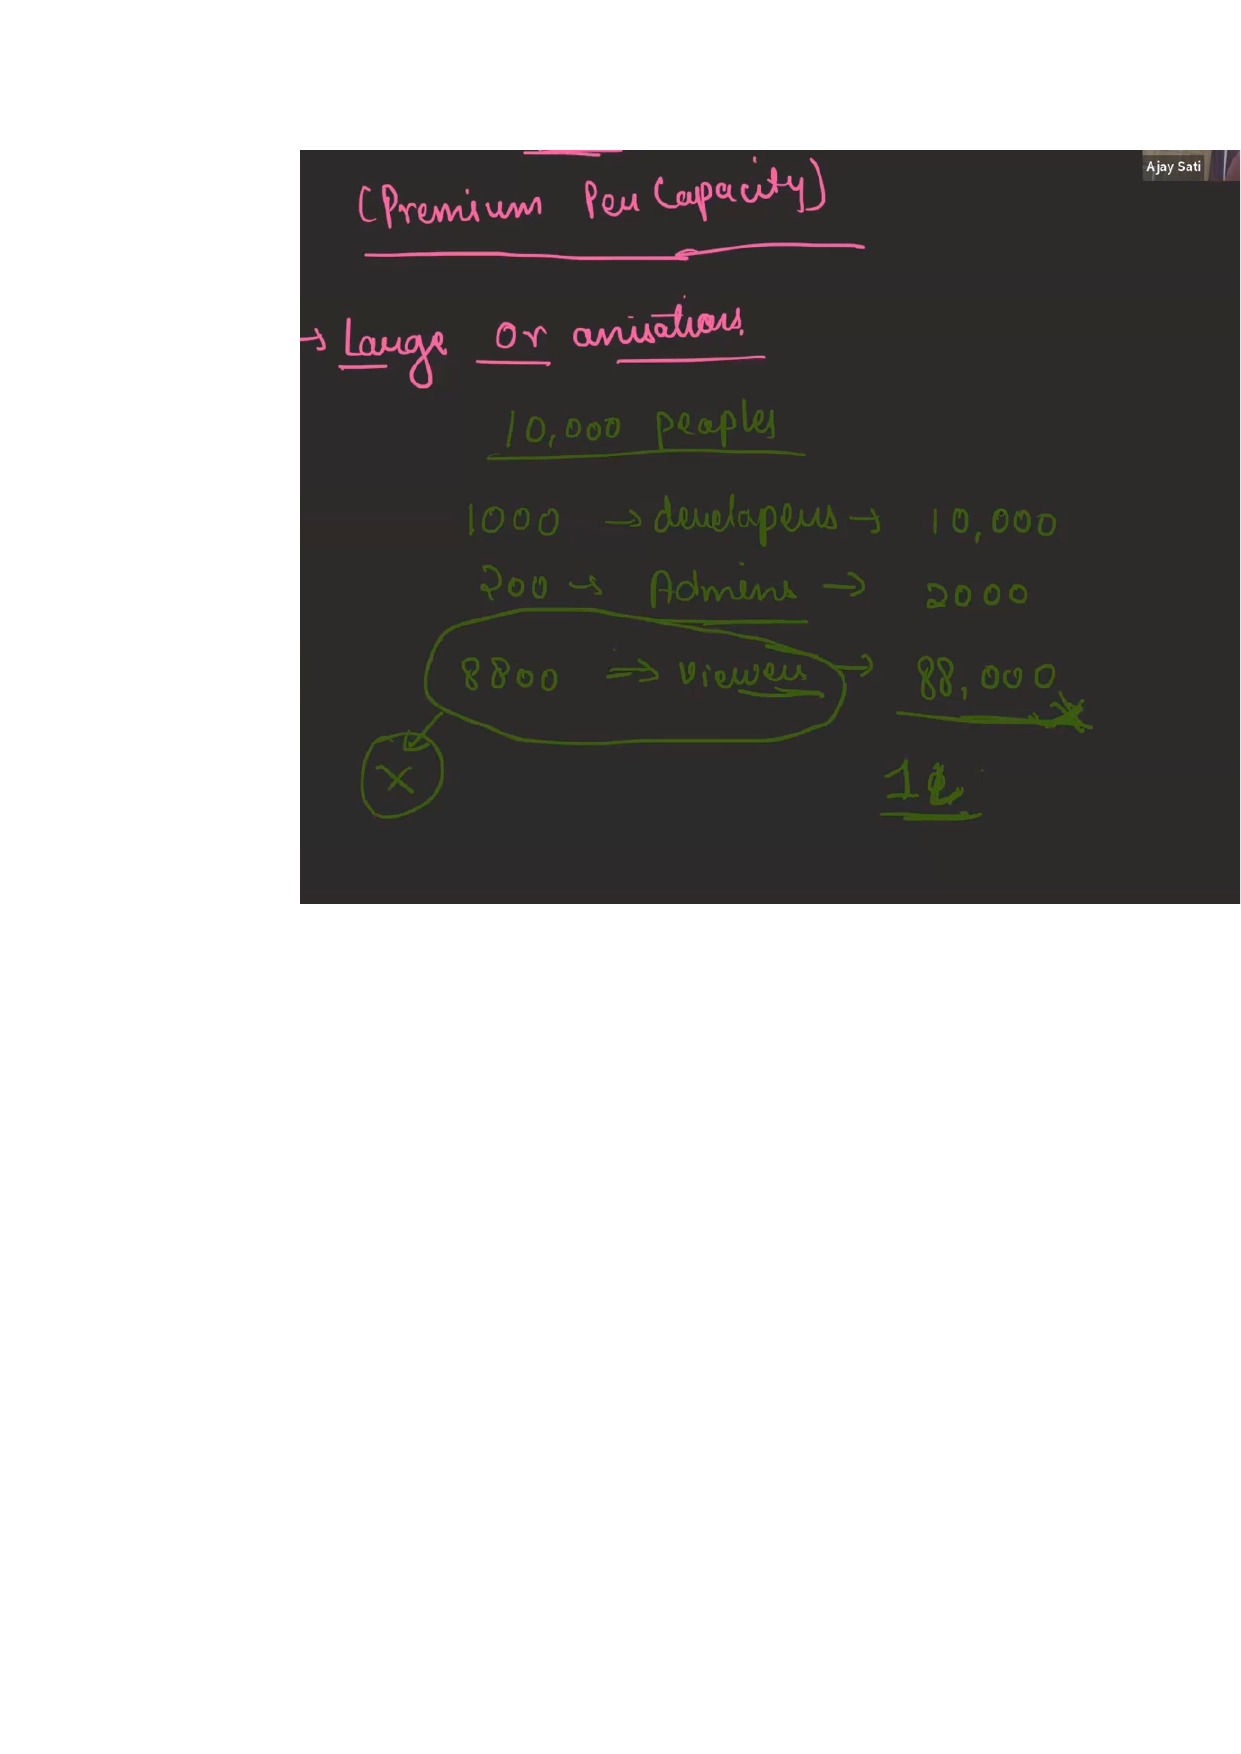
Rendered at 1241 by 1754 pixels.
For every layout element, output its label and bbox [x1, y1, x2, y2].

picture [300, 150, 1241, 904]
